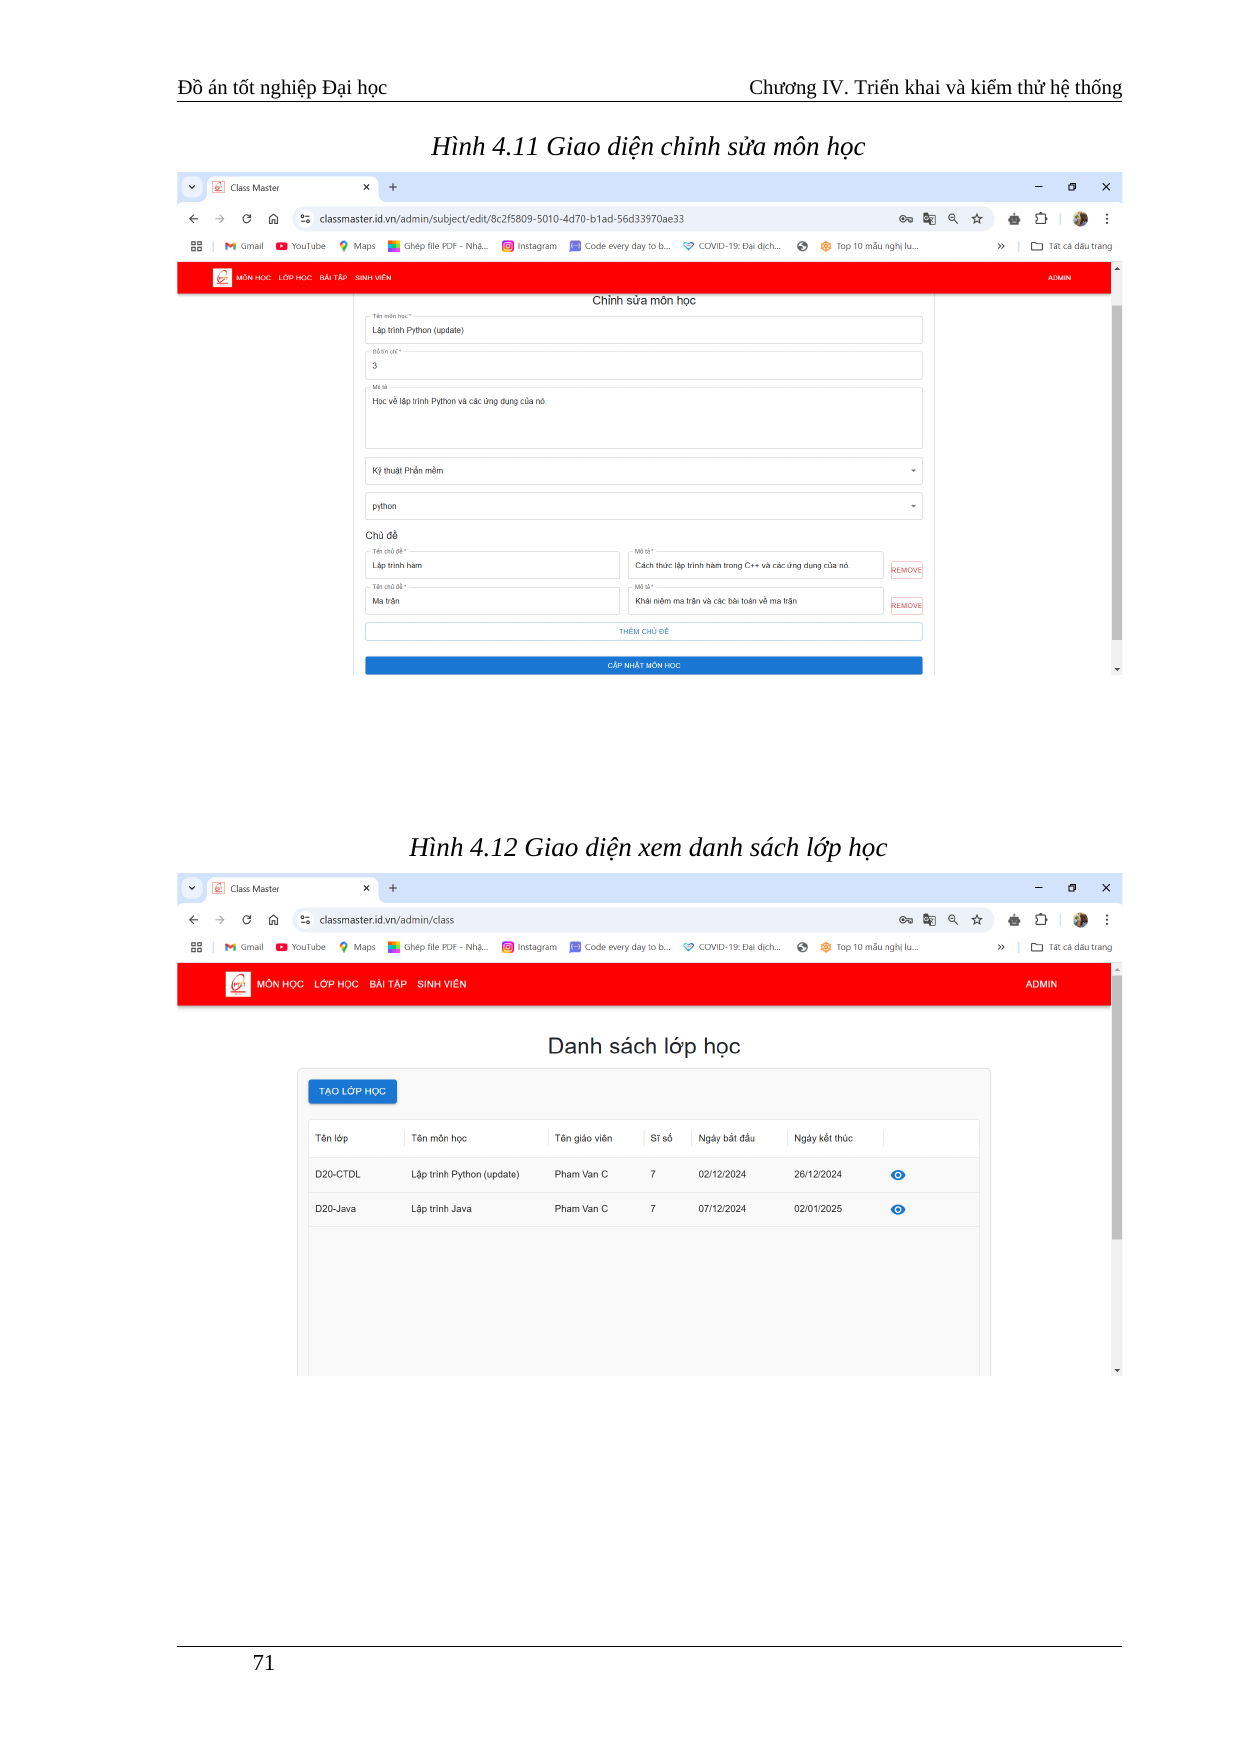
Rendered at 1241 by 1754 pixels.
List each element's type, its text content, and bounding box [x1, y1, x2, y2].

picture [177, 873, 1123, 1376]
subtitle Hình 4.11 Giao diện chỉnh sửa môn học [177, 130, 1122, 162]
picture [177, 172, 1123, 675]
subtitle Hình 4.12 Giao diện xem danh sách lớp học [177, 831, 1122, 862]
